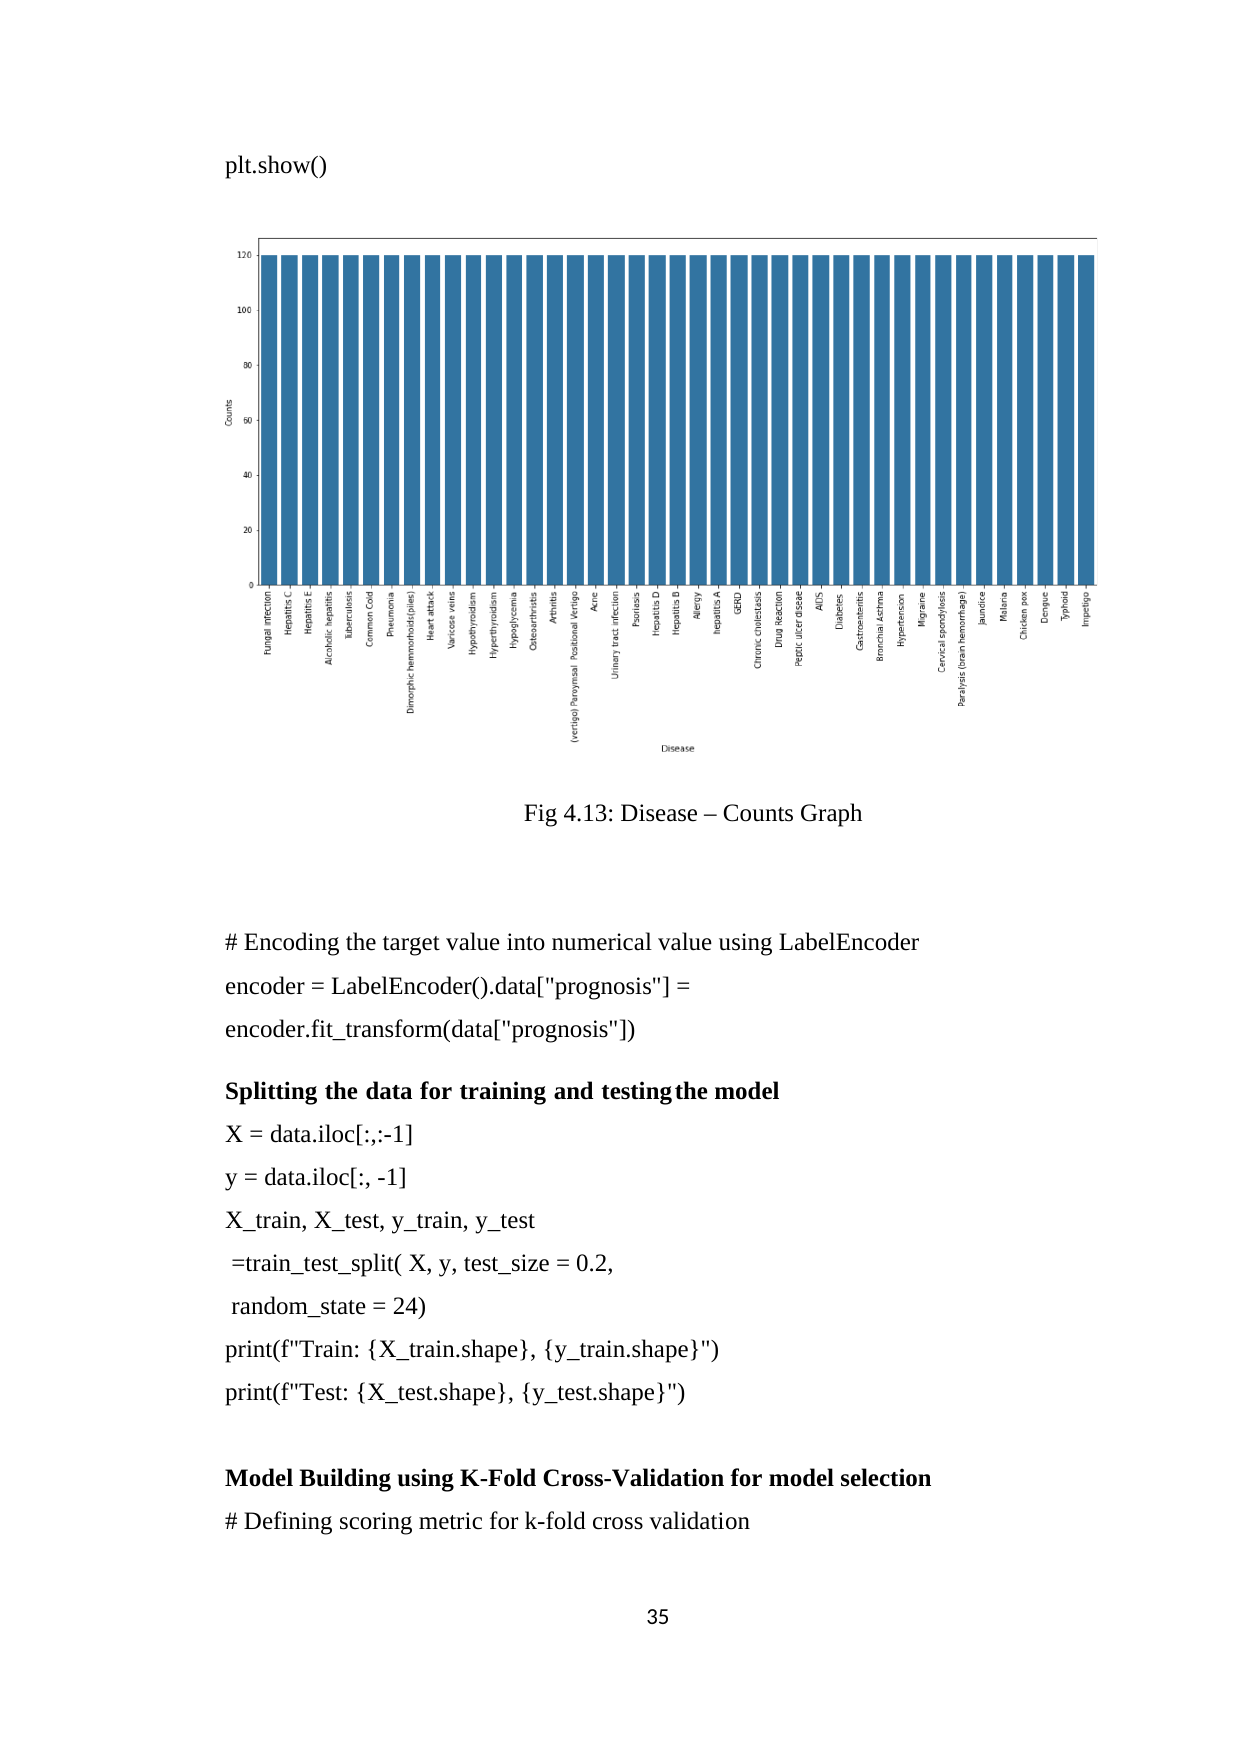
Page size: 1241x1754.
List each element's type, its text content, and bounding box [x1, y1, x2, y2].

text 35 [646, 1602, 1154, 1631]
text encoder = LabelEncoder().data["prognosis"] = encoder.fit_transform(data["prognosis"]) [225, 971, 696, 1042]
text # Encoding the target value into numerical value using LabelEncoder [225, 927, 1154, 956]
text Model Building using K-Fold Cross-Validation for model selection [225, 1463, 1154, 1492]
text print(f"Train: {X_train.shape}, {y_train.shape}") print(f"Test: {X_test.shape}, {y_test.shape}") [225, 1334, 725, 1406]
text Splitting the data for training and testingthe model X = data.iloc[:,:-1] [225, 1076, 786, 1148]
picture [225, 237, 1098, 752]
text # Defining scoring metric for k-fold cross validation [225, 1506, 1154, 1535]
text Fig 4.13: Disease – Counts Graph [524, 798, 1154, 827]
text y = data.iloc[:, -1] [225, 1162, 1154, 1191]
text X_train, X_test, y_train, y_test =train_test_split( X, y, test_size = 0.2, random_state = 24) [225, 1205, 718, 1320]
text plt.show() [225, 150, 1154, 179]
